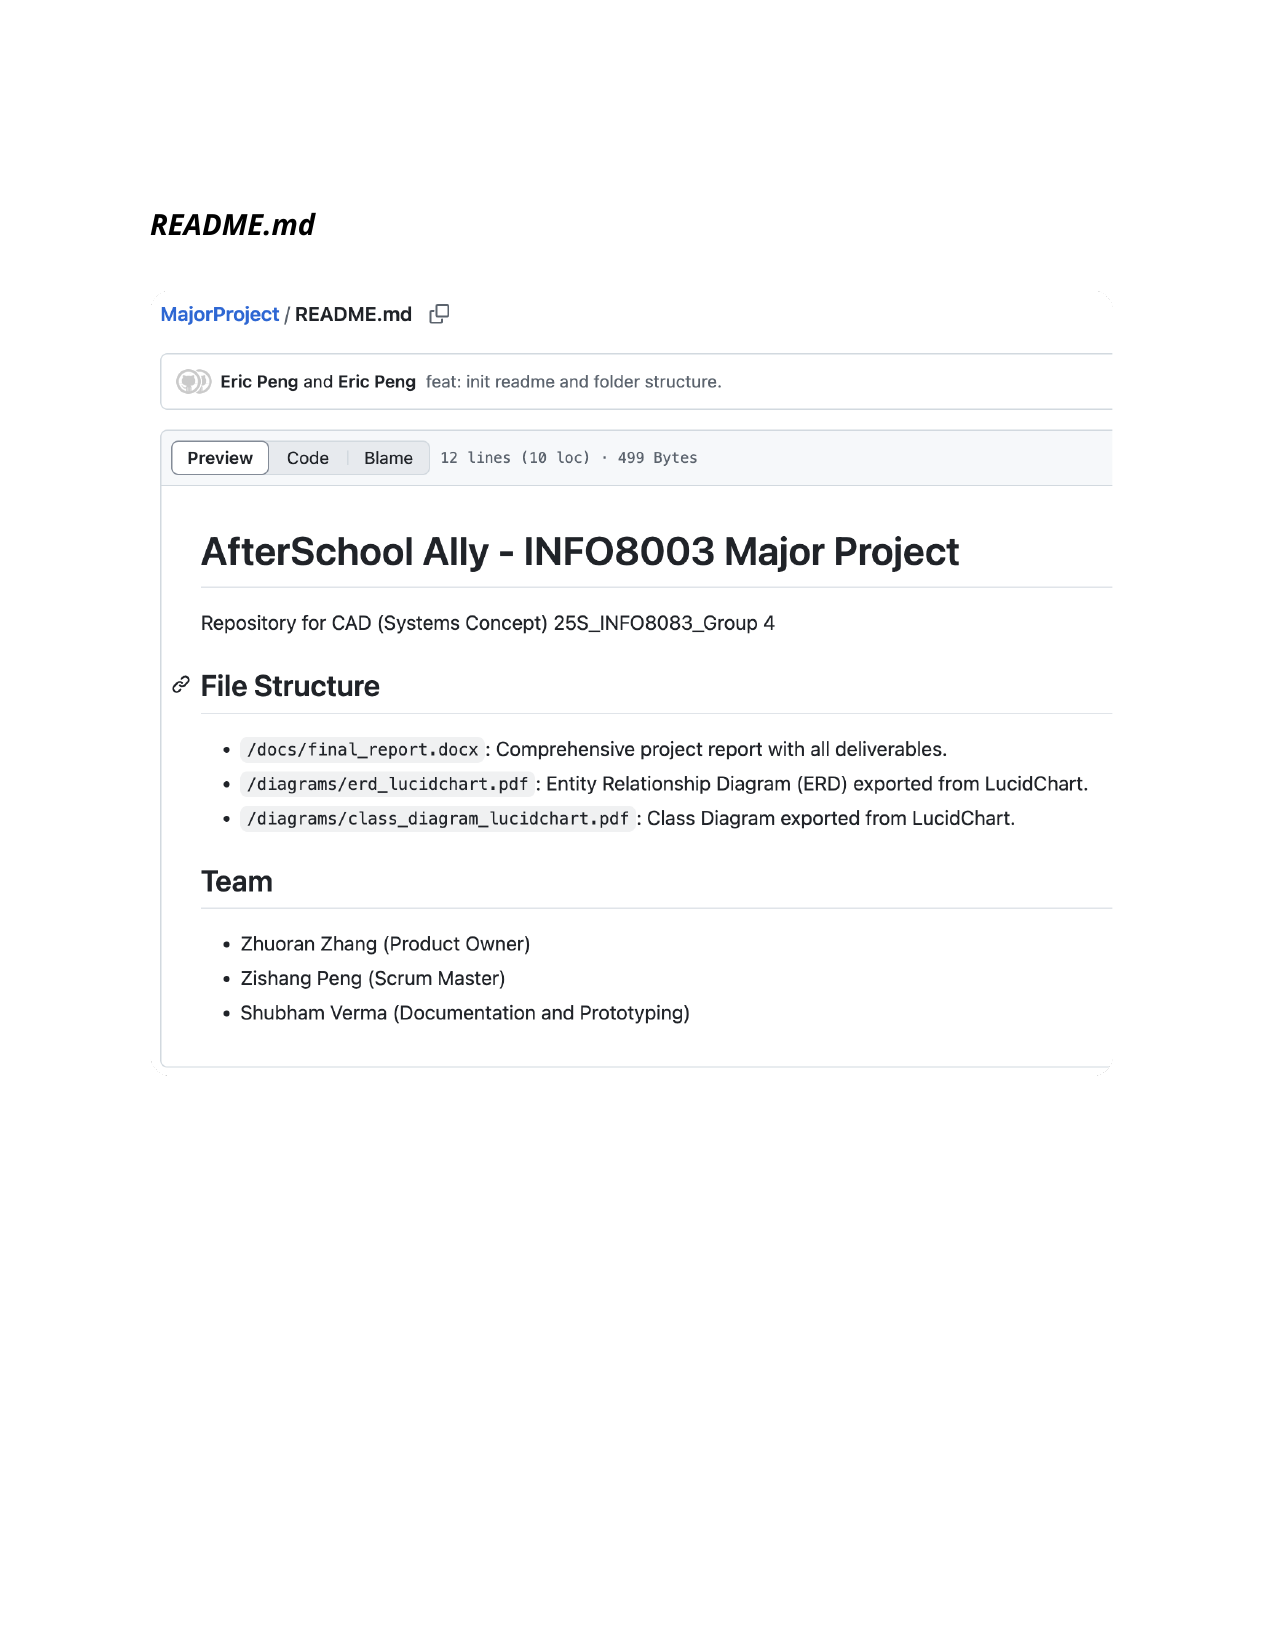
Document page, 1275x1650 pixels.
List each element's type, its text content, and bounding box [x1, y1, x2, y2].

picture [150, 291, 1113, 1076]
subtitle README.md [150, 192, 1125, 257]
